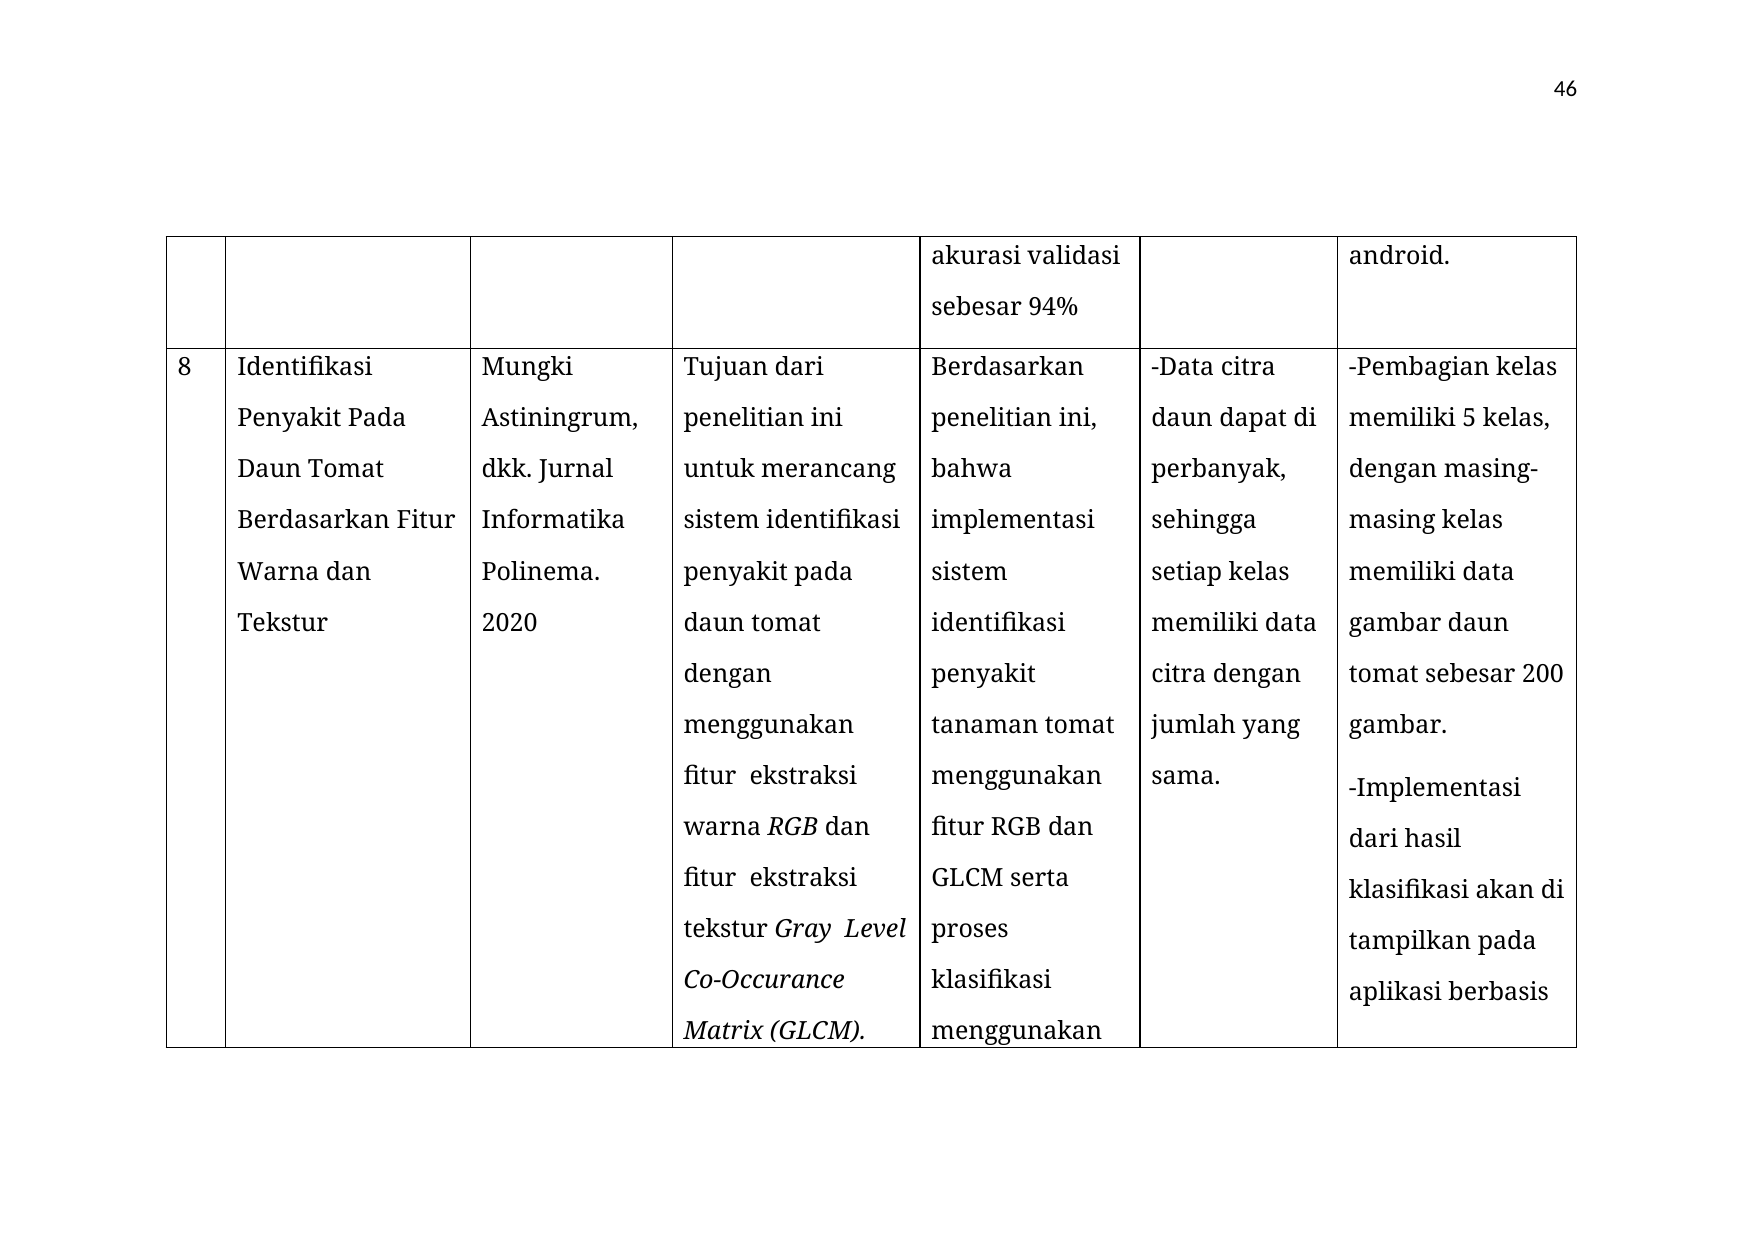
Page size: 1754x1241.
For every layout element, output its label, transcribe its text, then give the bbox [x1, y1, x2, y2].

table_cell 8 [167, 349, 225, 1047]
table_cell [226, 349, 470, 1047]
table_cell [1141, 237, 1337, 348]
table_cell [1338, 349, 1576, 1047]
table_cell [921, 237, 1139, 348]
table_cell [226, 237, 470, 348]
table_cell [921, 349, 1139, 1047]
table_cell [1338, 237, 1576, 348]
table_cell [471, 237, 672, 348]
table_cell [673, 237, 919, 348]
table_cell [471, 349, 672, 1047]
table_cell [673, 349, 919, 1047]
table_cell 7 [167, 237, 225, 348]
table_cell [1141, 349, 1337, 1047]
